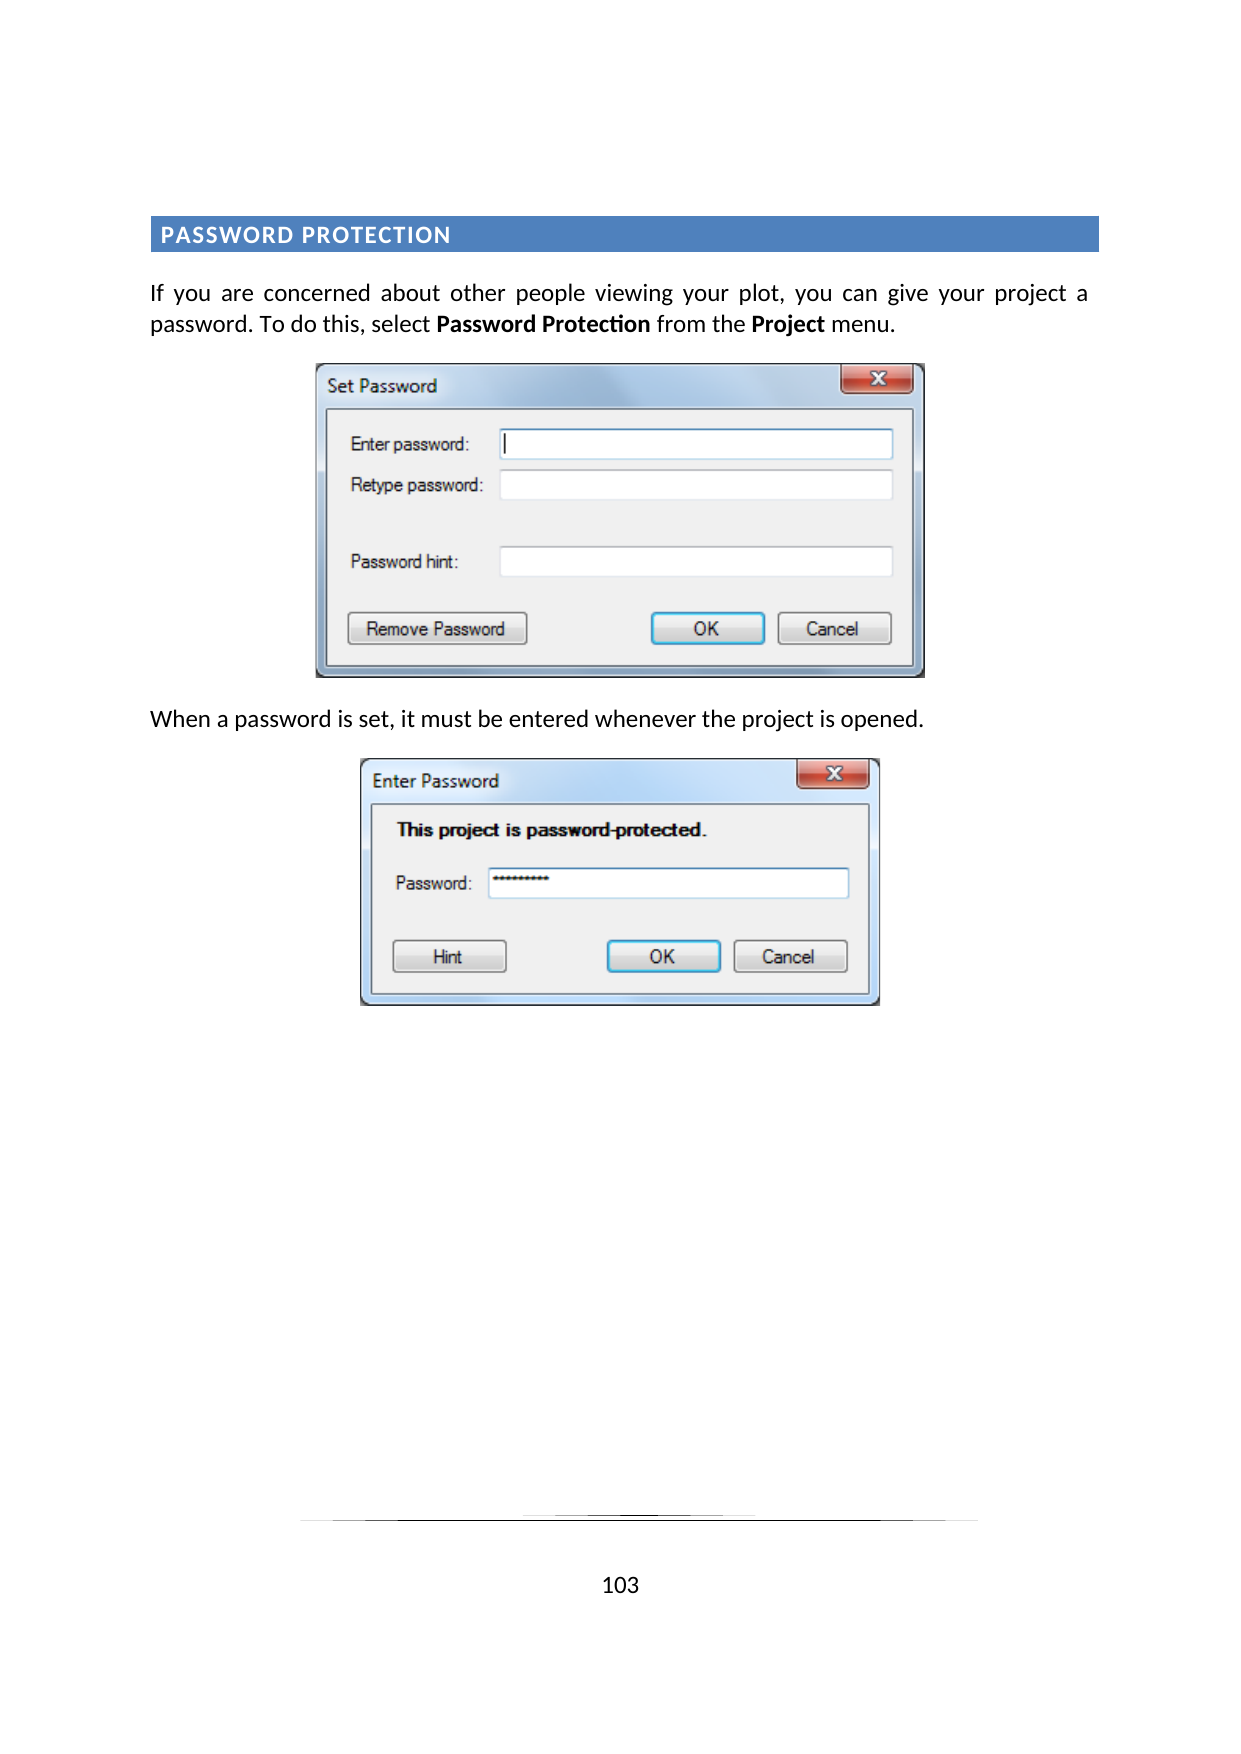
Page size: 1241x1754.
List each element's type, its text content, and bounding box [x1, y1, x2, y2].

text When a password is set, it must be entered whenever the project is opened. [150, 703, 1090, 733]
text If you are concerned about other people viewing your plot, you can give your project a password. To do this, select Password Protection from the Project menu. [150, 277, 1090, 338]
subtitle Password Protection [152, 217, 1098, 251]
picture [315, 363, 925, 678]
picture [360, 758, 881, 1006]
